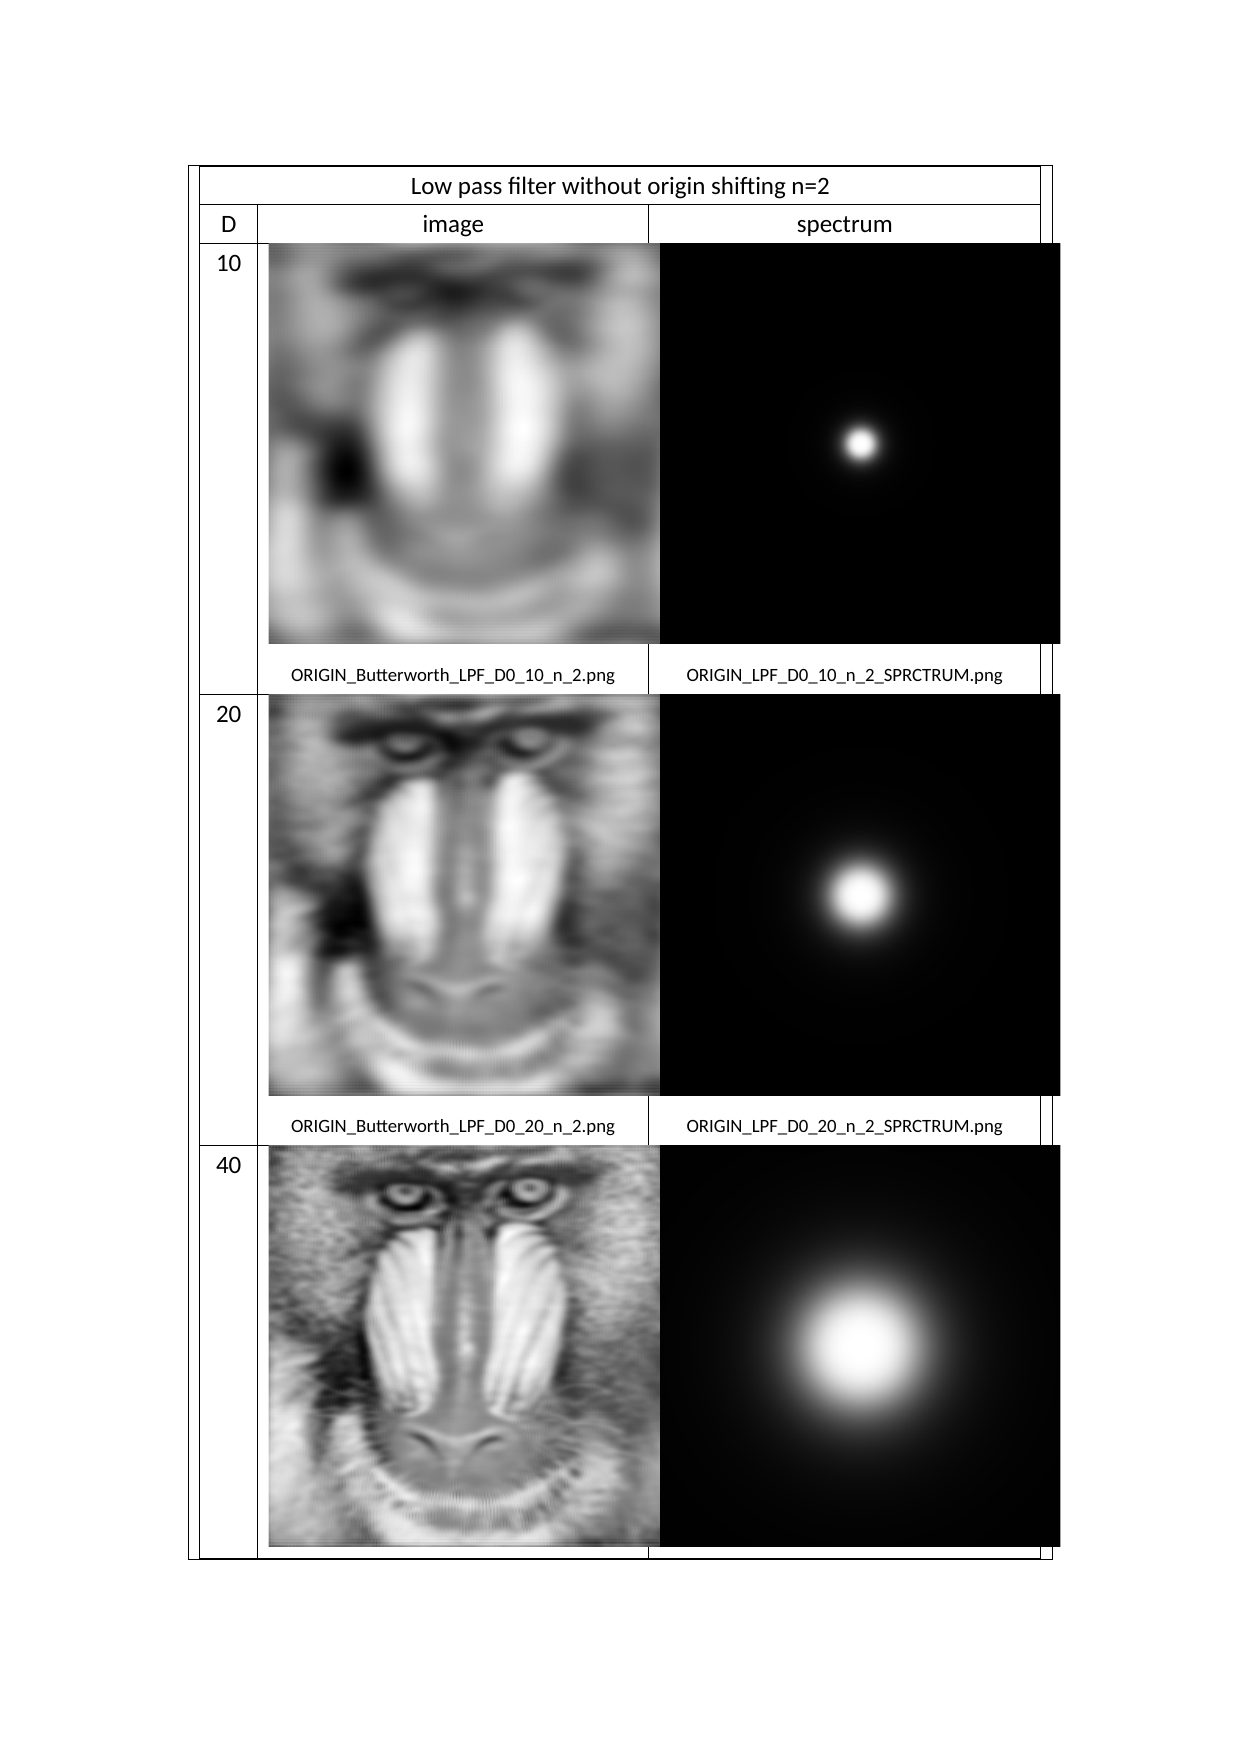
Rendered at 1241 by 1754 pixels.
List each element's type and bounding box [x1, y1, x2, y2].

table_cell [258, 244, 648, 694]
table_cell [258, 695, 648, 1145]
picture [268, 694, 1061, 1096]
table_cell [200, 244, 257, 694]
table_cell [200, 695, 257, 1145]
table_cell [649, 1547, 1040, 1558]
table_cell [258, 205, 648, 243]
table_cell [1041, 166, 1052, 243]
picture [268, 1145, 1061, 1547]
table_cell [200, 167, 1040, 204]
table_cell [649, 644, 1040, 694]
table_cell [1041, 644, 1052, 694]
picture [268, 243, 1061, 644]
table_cell [200, 1146, 257, 1558]
table_cell [1041, 1096, 1052, 1145]
table_cell [649, 205, 1040, 243]
table_cell [200, 205, 257, 243]
table_cell [189, 166, 199, 1559]
table_cell [1041, 1547, 1052, 1559]
table_cell [649, 1096, 1040, 1145]
table_cell [258, 1146, 648, 1558]
